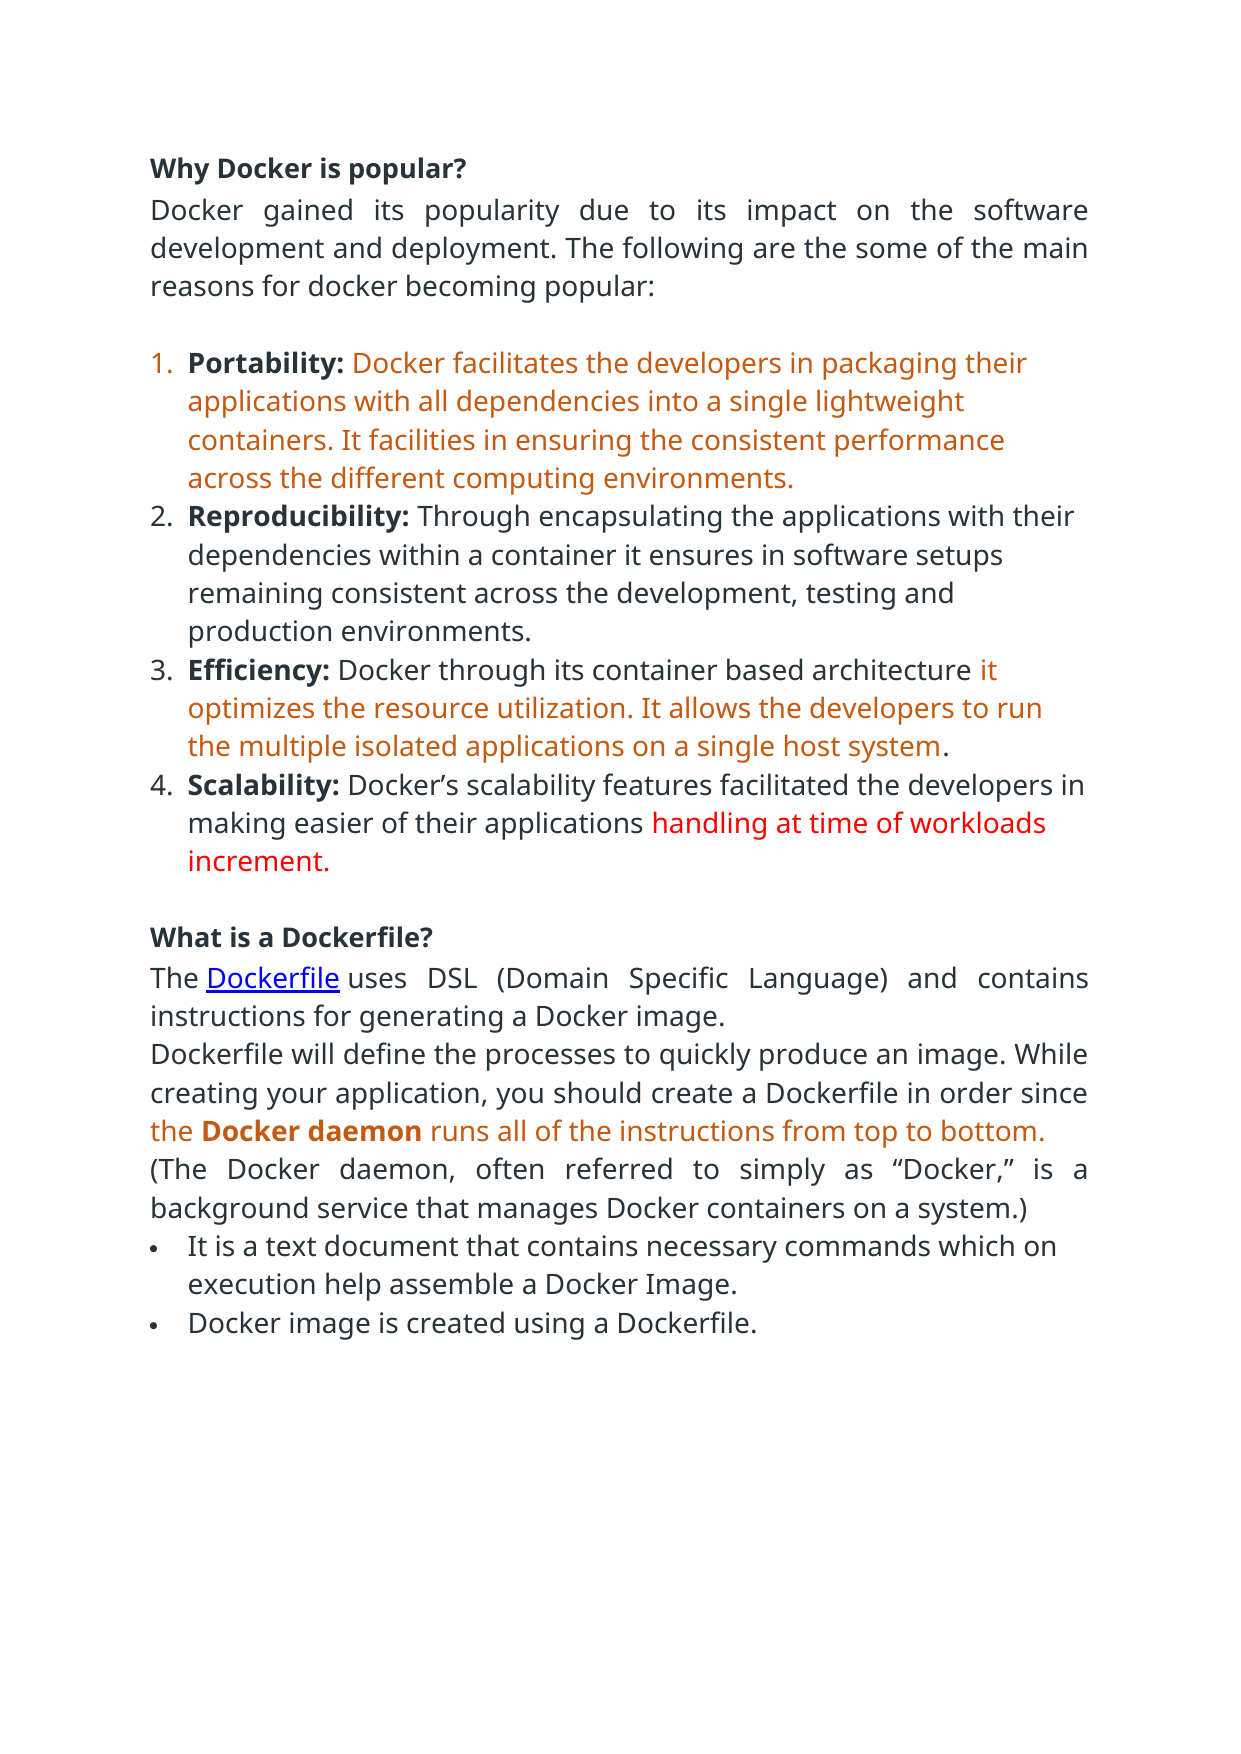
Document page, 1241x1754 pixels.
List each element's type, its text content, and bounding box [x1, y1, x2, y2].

list Efficiency: Docker through its container based architecture it optimizes the resource utilization. It allows the developers to run the multiple isolated applications on a single host system. [150, 650, 1090, 765]
text (The Docker daemon, often referred to simply as “Docker,” is a background service that manages Docker containers on a system.) [150, 1149, 1090, 1226]
list Scalability: Docker’s scalability features facilitated the developers in making easier of their applications handling at time of workloads increment. [150, 765, 1090, 880]
text The Dockerfile uses DSL (Domain Specific Language) and contains instructions for generating a Docker image. [150, 958, 1090, 1034]
subtitle Why Docker is popular? [150, 150, 1090, 187]
list Portability: Docker facilitates the developers in packaging their applications with all dependencies into a single lightweight containers. It facilities in ensuring the consistent performance across the different computing environments. [150, 343, 1090, 496]
list Reproducibility: Through encapsulating the applications with their dependencies within a container it ensures in software setups remaining consistent across the development, testing and production environments. [150, 496, 1090, 650]
text Dockerfile will define the processes to quickly produce an image. While creating your application, you should create a Dockerfile in order since the Docker daemon runs all of the instructions from top to bottom. [150, 1034, 1090, 1149]
list It is a text document that contains necessary commands which on execution help assemble a Docker Image. [150, 1226, 1090, 1303]
text Docker gained its popularity due to its impact on the software development and deployment. The following are the some of the main reasons for docker becoming popular: [150, 190, 1090, 305]
list Docker image is created using a Dockerfile. [150, 1303, 1090, 1341]
subtitle What is a Dockerfile? [150, 918, 1090, 955]
